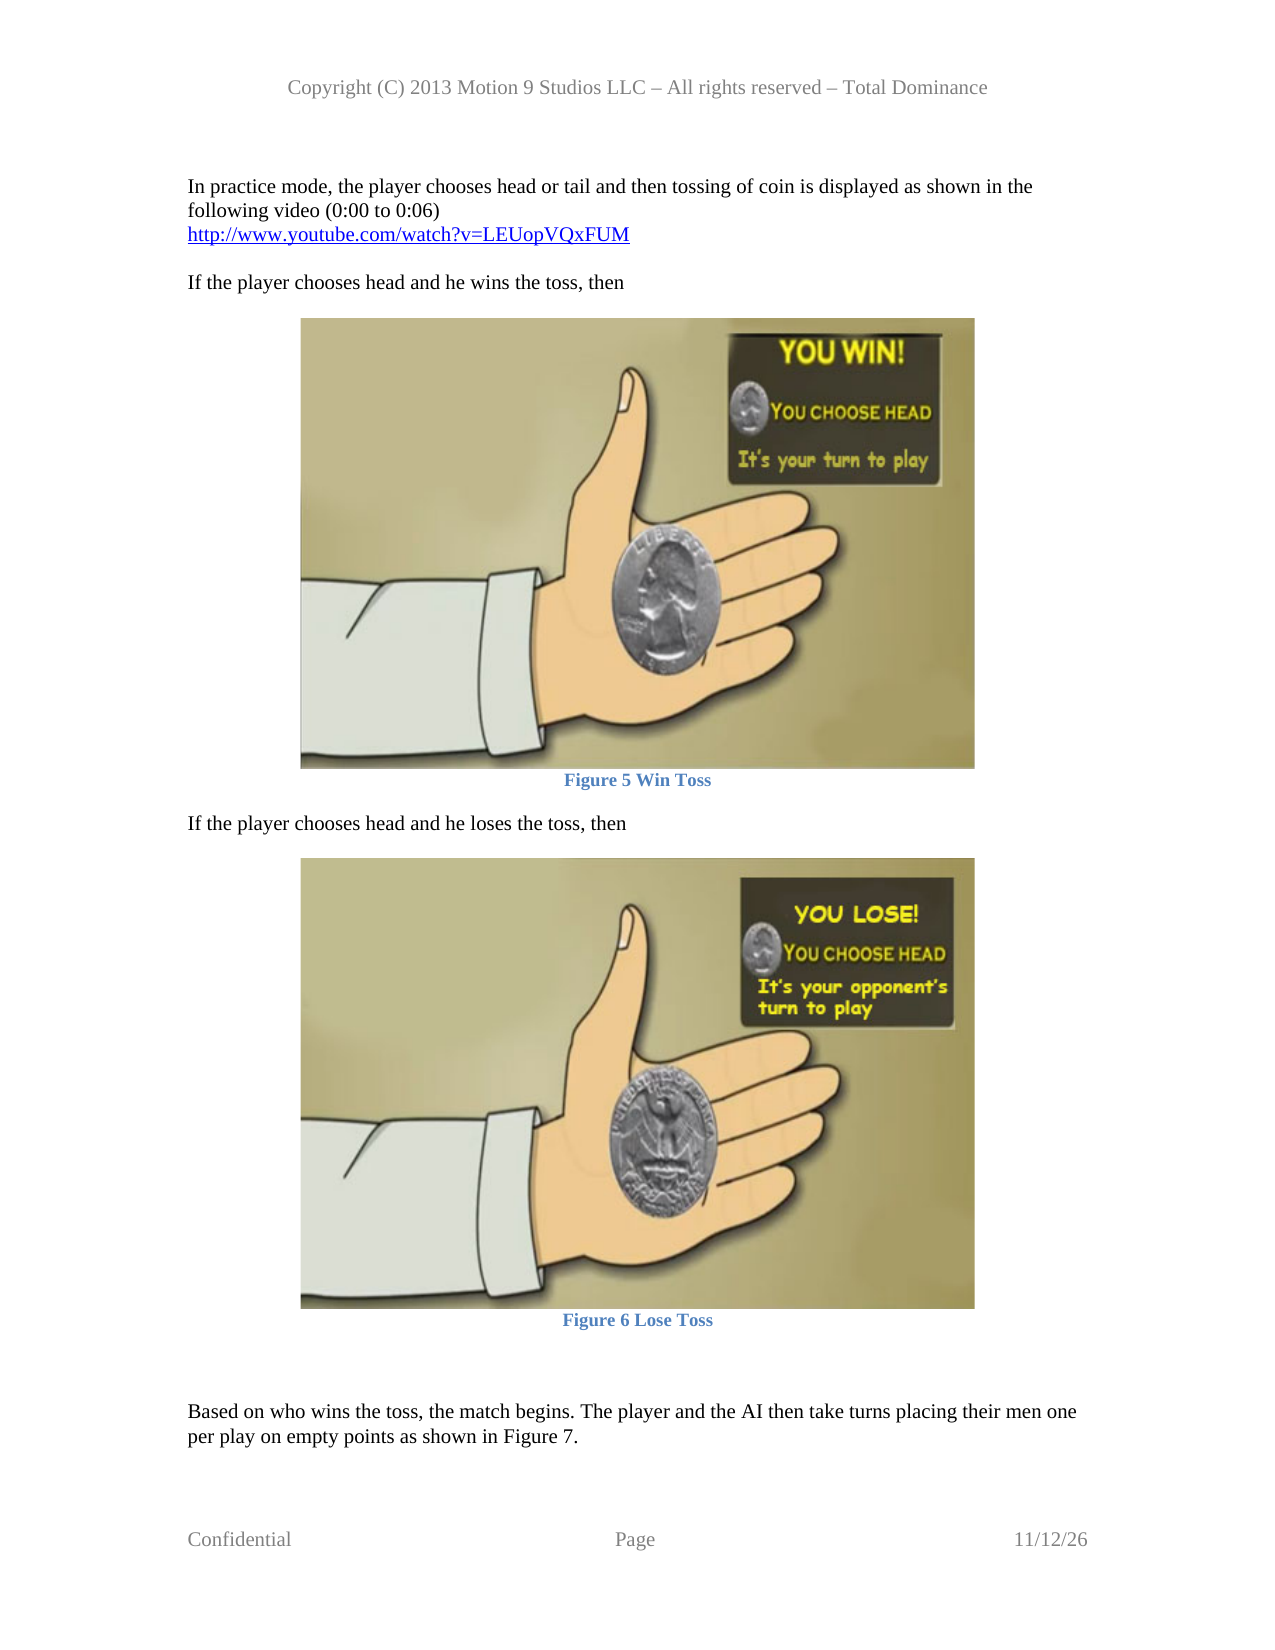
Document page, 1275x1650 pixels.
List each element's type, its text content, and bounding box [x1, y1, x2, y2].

text http://www.youtube.com/watch?v=LEUopVQxFUM [187, 222, 1087, 246]
text In practice mode, the player chooses head or tail and then tossing of coin is displayed as shown in the following video (0:00 to 0:06) [187, 174, 1087, 222]
text If the player chooses head and he loses the toss, then [187, 811, 1087, 835]
picture [300, 858, 975, 1309]
picture [300, 318, 975, 769]
text If the player chooses head and he wins the toss, then [187, 270, 1087, 294]
text Based on who wins the toss, the match begins. The player and the AI then take turns placing their men one per play on empty points as shown in Figure 7. [187, 1399, 1087, 1448]
